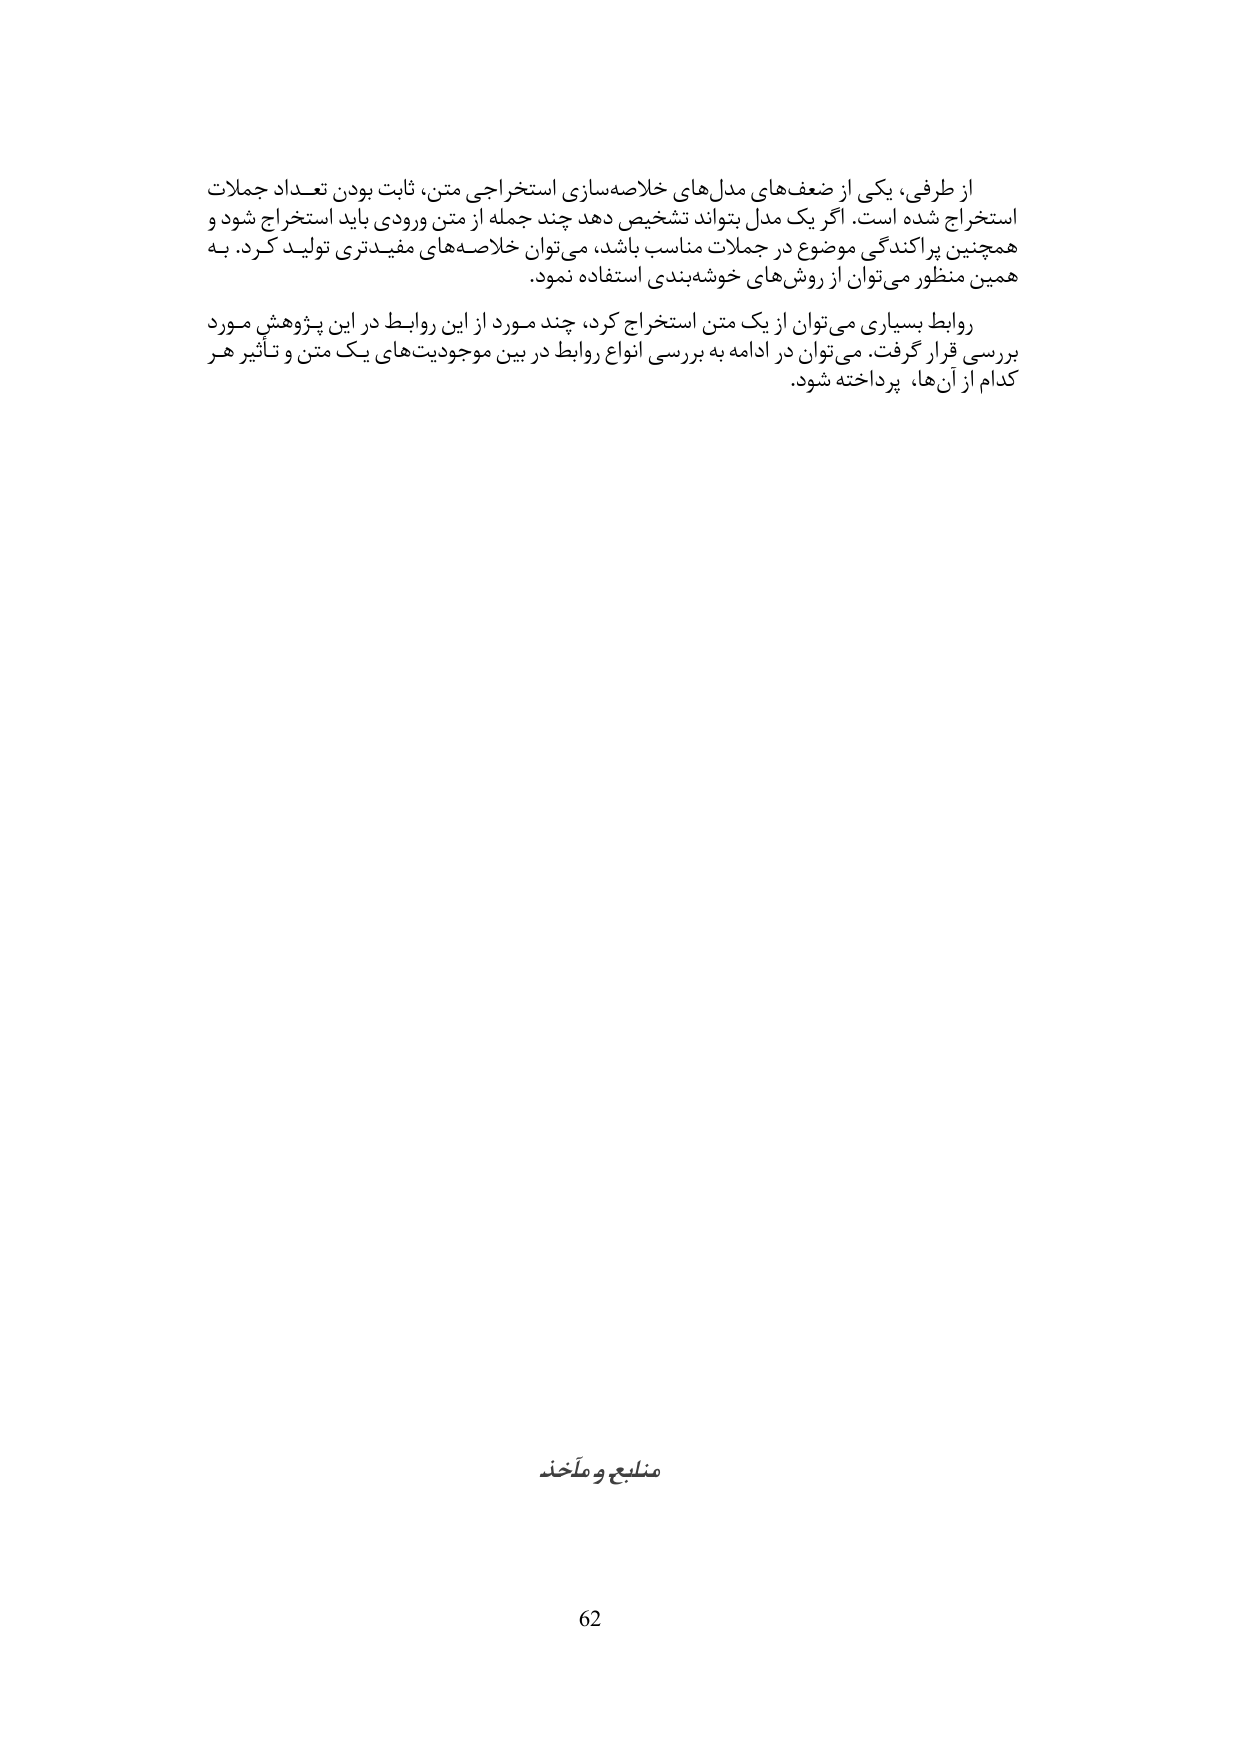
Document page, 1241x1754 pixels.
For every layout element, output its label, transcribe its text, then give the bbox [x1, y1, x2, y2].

text منابع و مآخذ [297, 1460, 943, 1487]
text روابط بسیاری می‌توان از یک متن استخراج کرد، چند مورد از این روابط در این پژوهش مورد بررسی قرار گرفت. می‌توان در ادامه به بررسی انواع روابط در بین موجودیت‌های یک متن و تأثیر هر کدام از آن‌ها، پرداخته شود. [207, 311, 1018, 396]
text از طرفی، یکی از ضعف‌های مدل‌های خلاصه‌سازی استخراجی متن، ثابت بودن تعداد جملات استخراج شده است. اگر یک مدل بتواند تشخیص دهد چند جمله از متن ورودی باید استخراج شود و همچنین پراکندگی موضوع در جملات مناسب باشد، می‌توان خلاصه‌های مفیدتری تولید کرد. به همین منظور می‌توان از روش‌های خوشه‌بندی استفاده نمود. [207, 177, 1018, 292]
